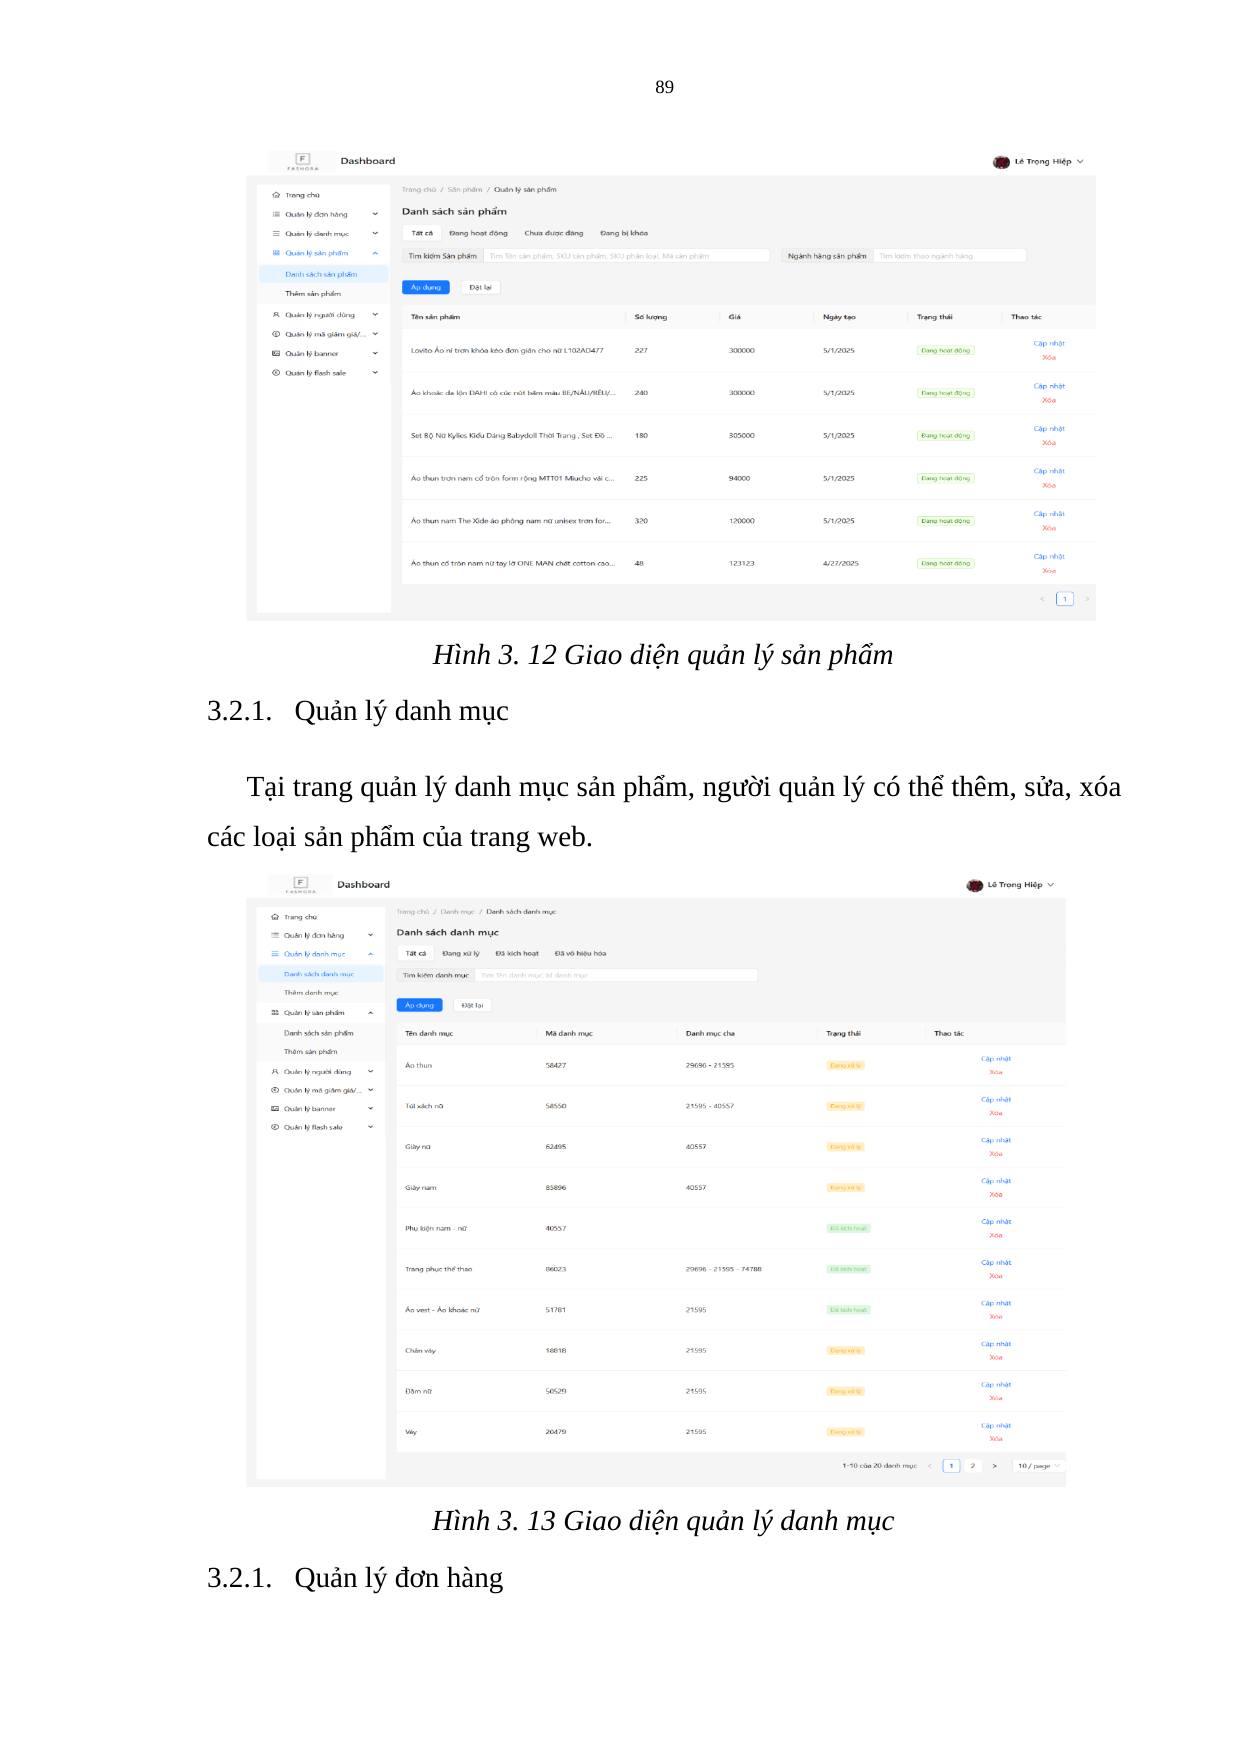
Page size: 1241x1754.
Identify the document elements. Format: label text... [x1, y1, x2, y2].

text 3.2.1. Quản lý đơn hàng [207, 1560, 1122, 1593]
text Hình 3. 12 Giao diện quản lý sản phẩm [207, 637, 1122, 670]
text Hình 3. 13 Giao diện quản lý danh mục [207, 1503, 1122, 1537]
text 3.2.1. Quản lý danh mục [207, 693, 1122, 727]
picture [246, 871, 1067, 1487]
text Tại trang quản lý danh mục sản phẩm, người quản lý có thể thêm, sửa, xóa các loại sản phẩm của trang web. [207, 769, 1122, 853]
picture [246, 147, 1097, 621]
